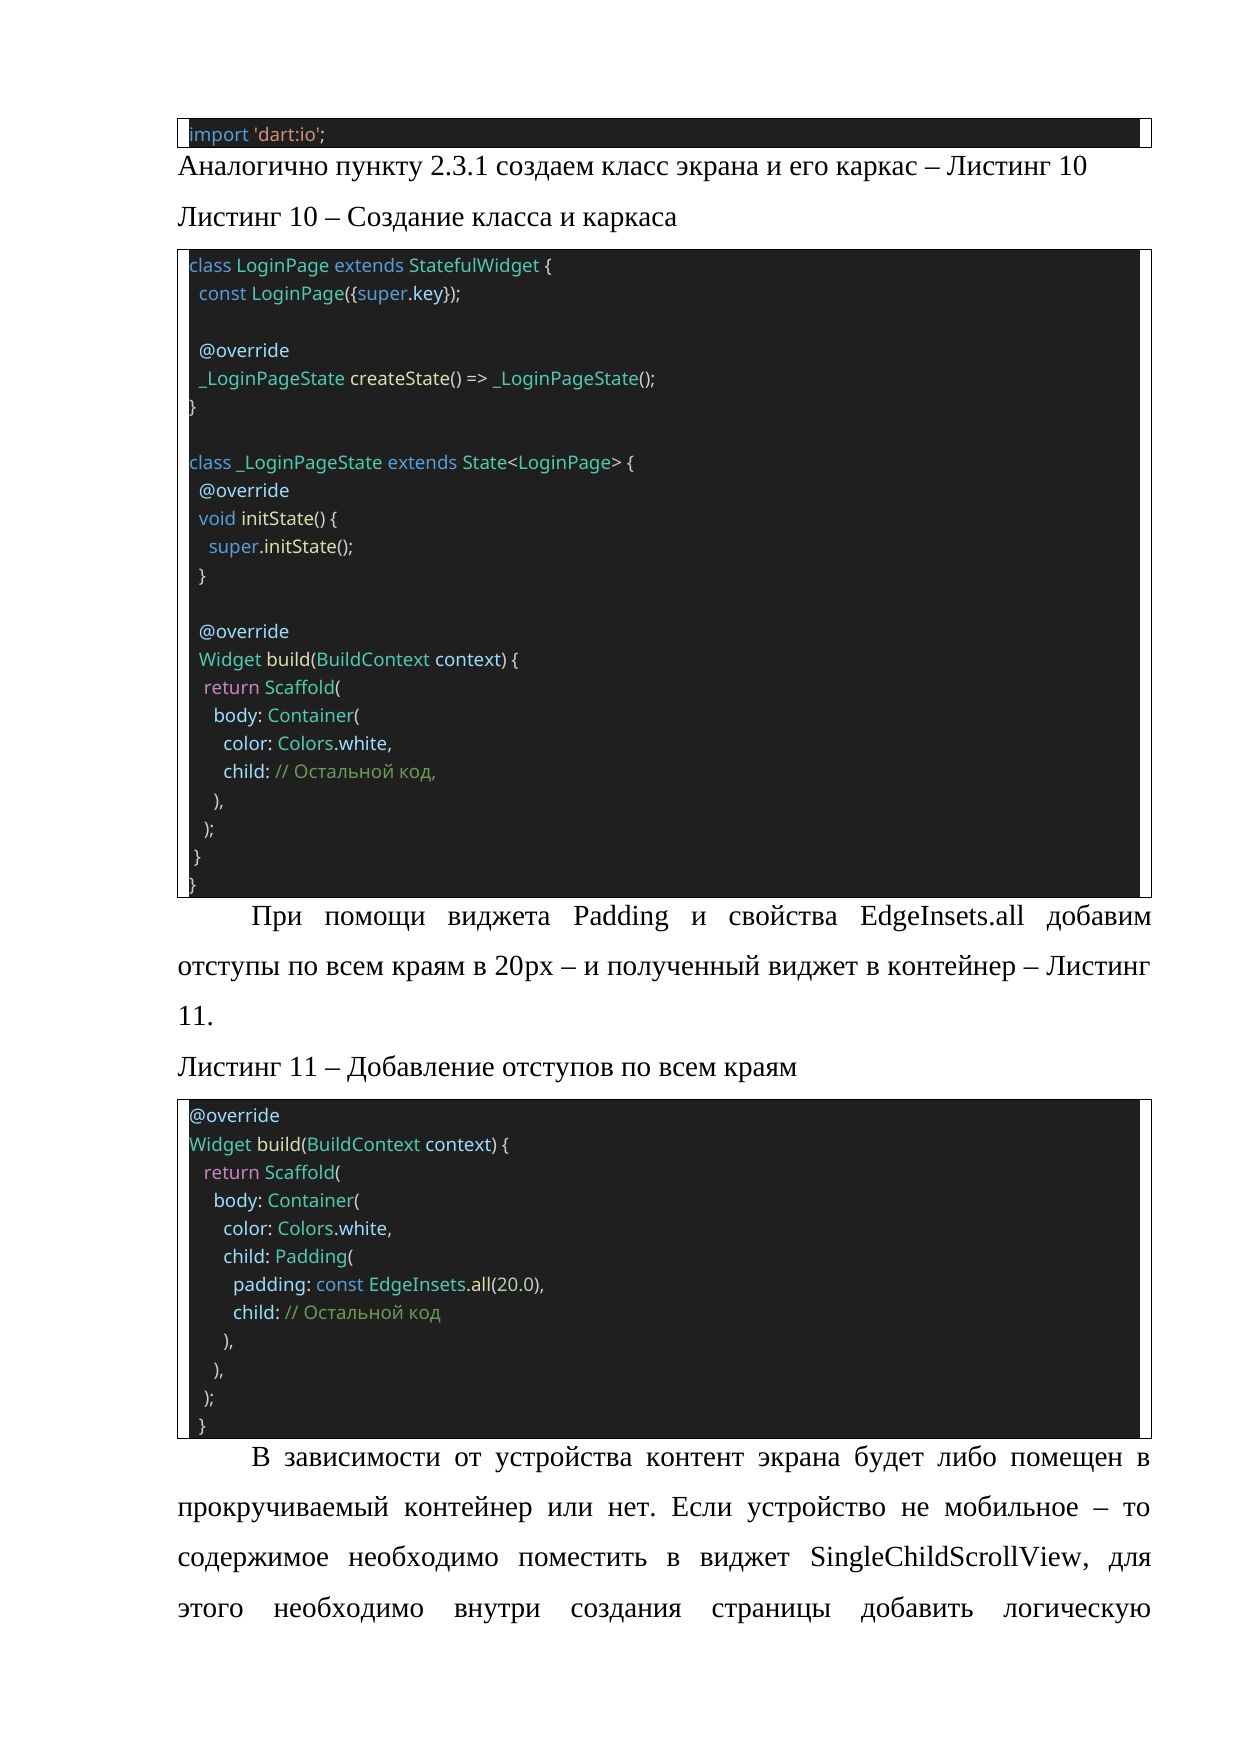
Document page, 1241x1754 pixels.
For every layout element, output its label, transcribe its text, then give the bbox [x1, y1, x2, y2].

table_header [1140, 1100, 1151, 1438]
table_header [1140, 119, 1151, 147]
text Листинг 10 – Создание класса и каркаса [177, 199, 1152, 232]
text Листинг 11 – Добавление отступов по всем краям [177, 1049, 1152, 1082]
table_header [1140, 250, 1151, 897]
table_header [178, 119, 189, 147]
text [177, 1439, 1152, 1623]
text При помощи виджета Padding и свойства EdgeInsets.all добавим отступы по всем краям в 20px – и полученный виджет в контейнер – Листинг 11. [177, 898, 1152, 1032]
text Аналогично пункту 2.3.1 создаем класс экрана и его каркас – Листинг 10 [177, 148, 1152, 182]
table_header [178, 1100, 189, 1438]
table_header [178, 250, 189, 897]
